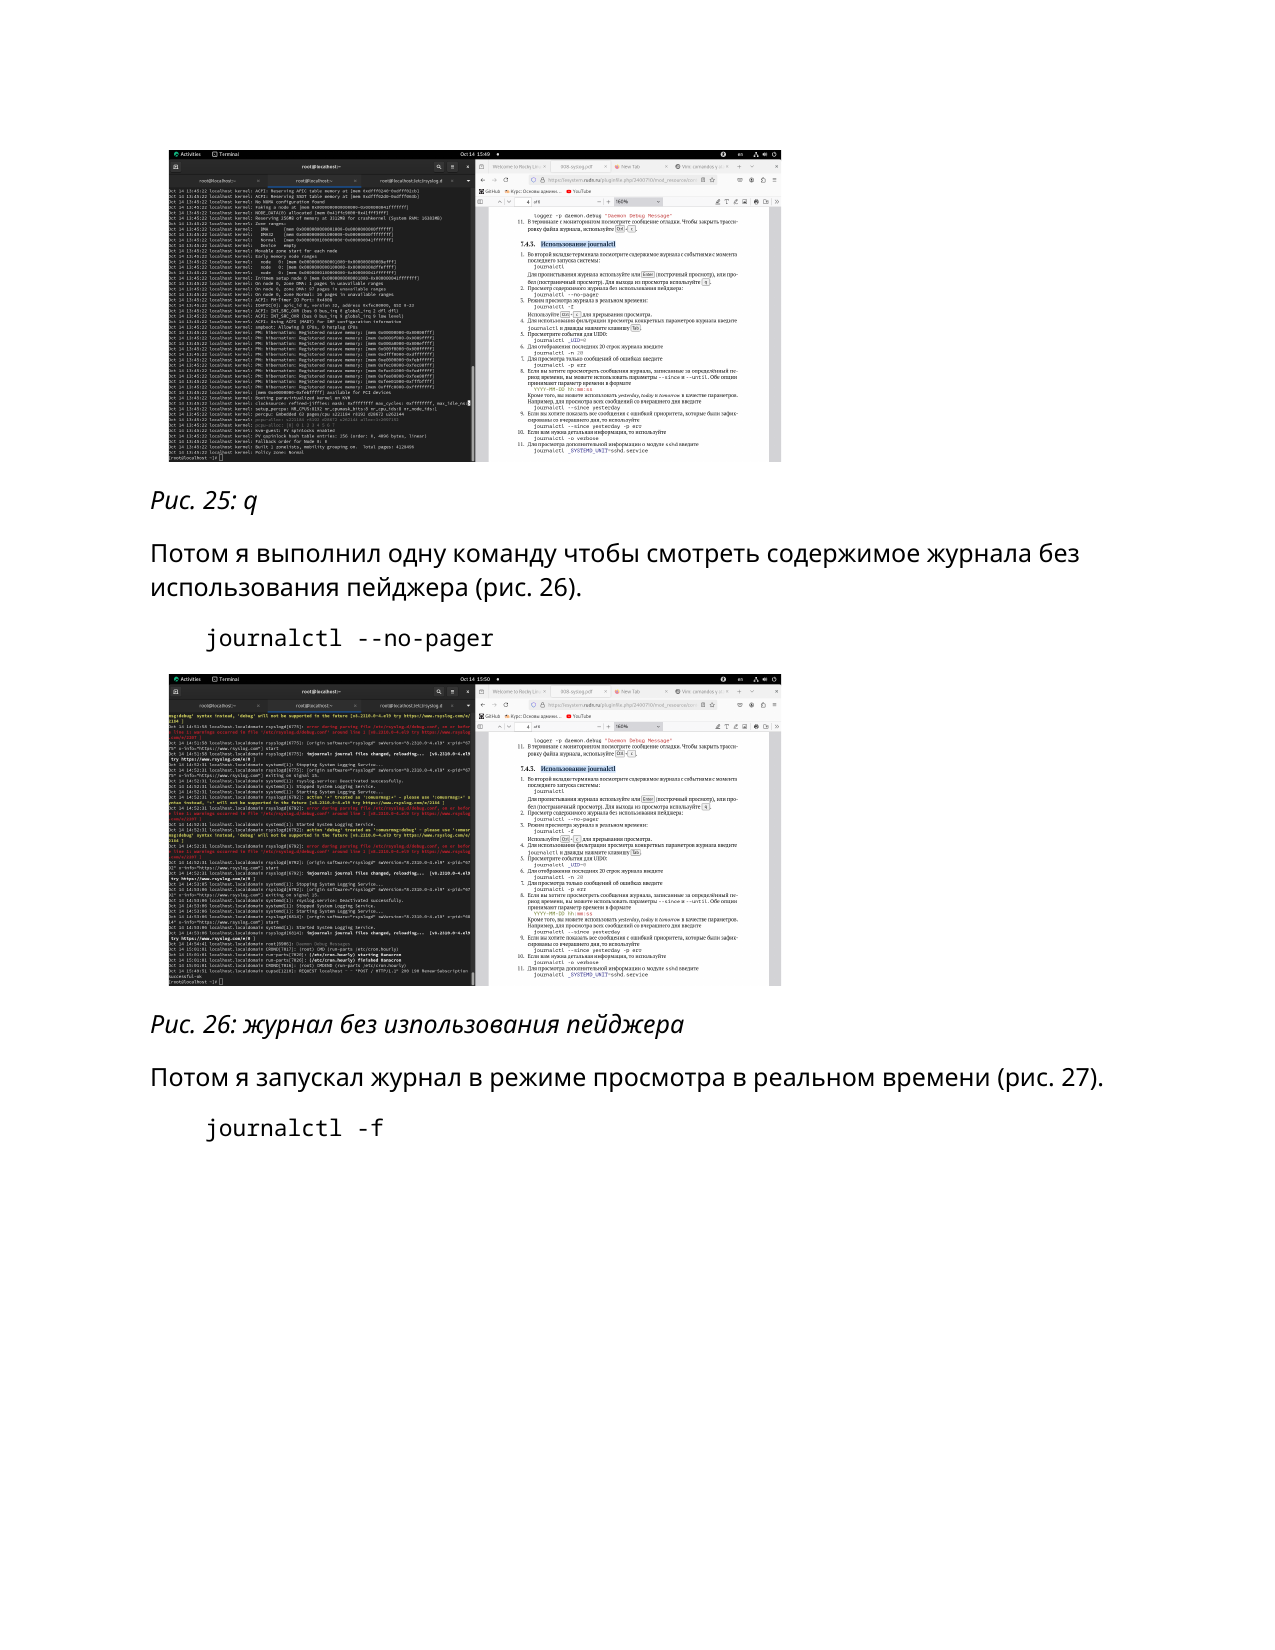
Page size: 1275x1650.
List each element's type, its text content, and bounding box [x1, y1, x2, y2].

picture [168, 150, 782, 462]
text journalctl --no-pager [150, 622, 1125, 653]
picture [168, 674, 782, 986]
text Потом я запускал журнал в режиме просмотра в реальном времени (рис. 27). [150, 1059, 1125, 1094]
text Потом я выполнил одну команду чтобы смотреть содержимое журнала без использования пейджера (рис. 26). [150, 535, 1125, 603]
text journalctl -f [150, 1112, 1125, 1144]
text Рис. 25: q [150, 482, 1125, 517]
text Рис. 26: журнал без изпользования пейджера [150, 1007, 1125, 1041]
